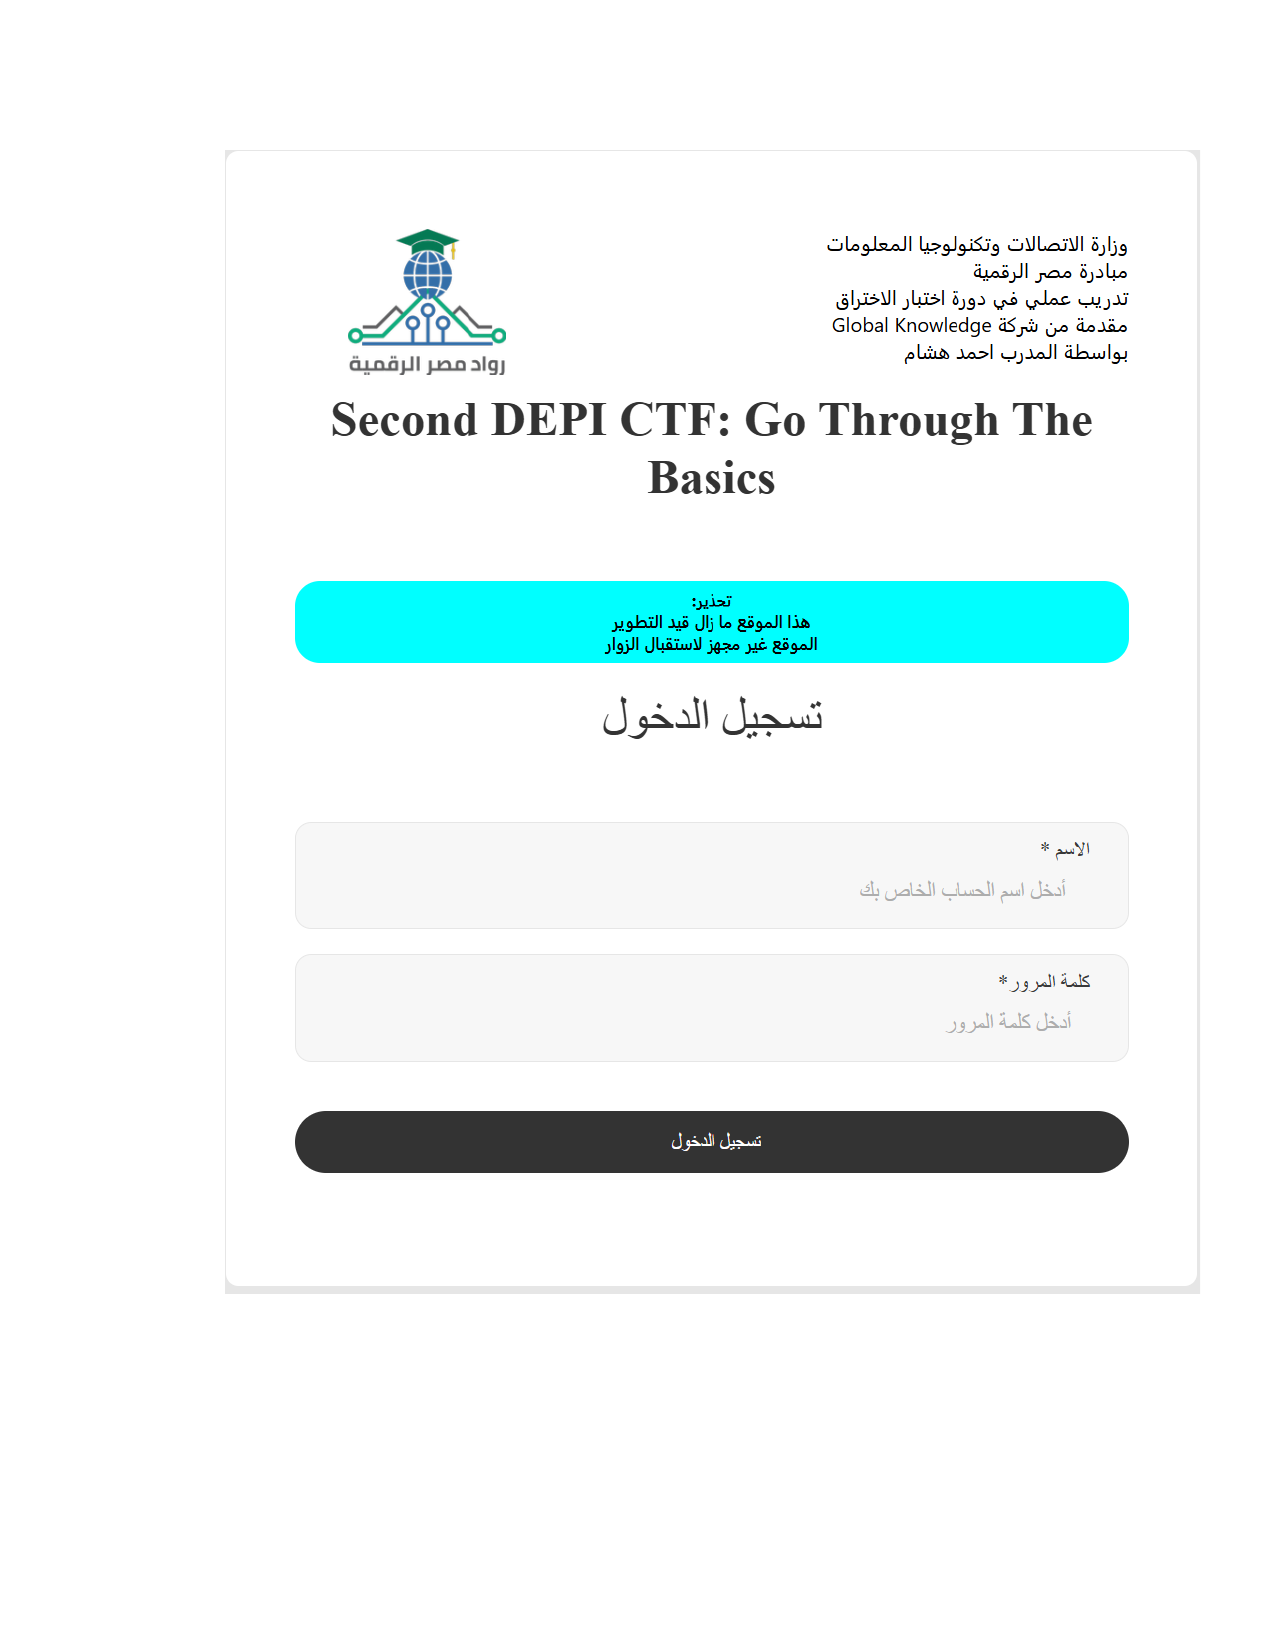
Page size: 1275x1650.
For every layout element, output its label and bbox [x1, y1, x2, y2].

picture [225, 150, 1200, 1294]
